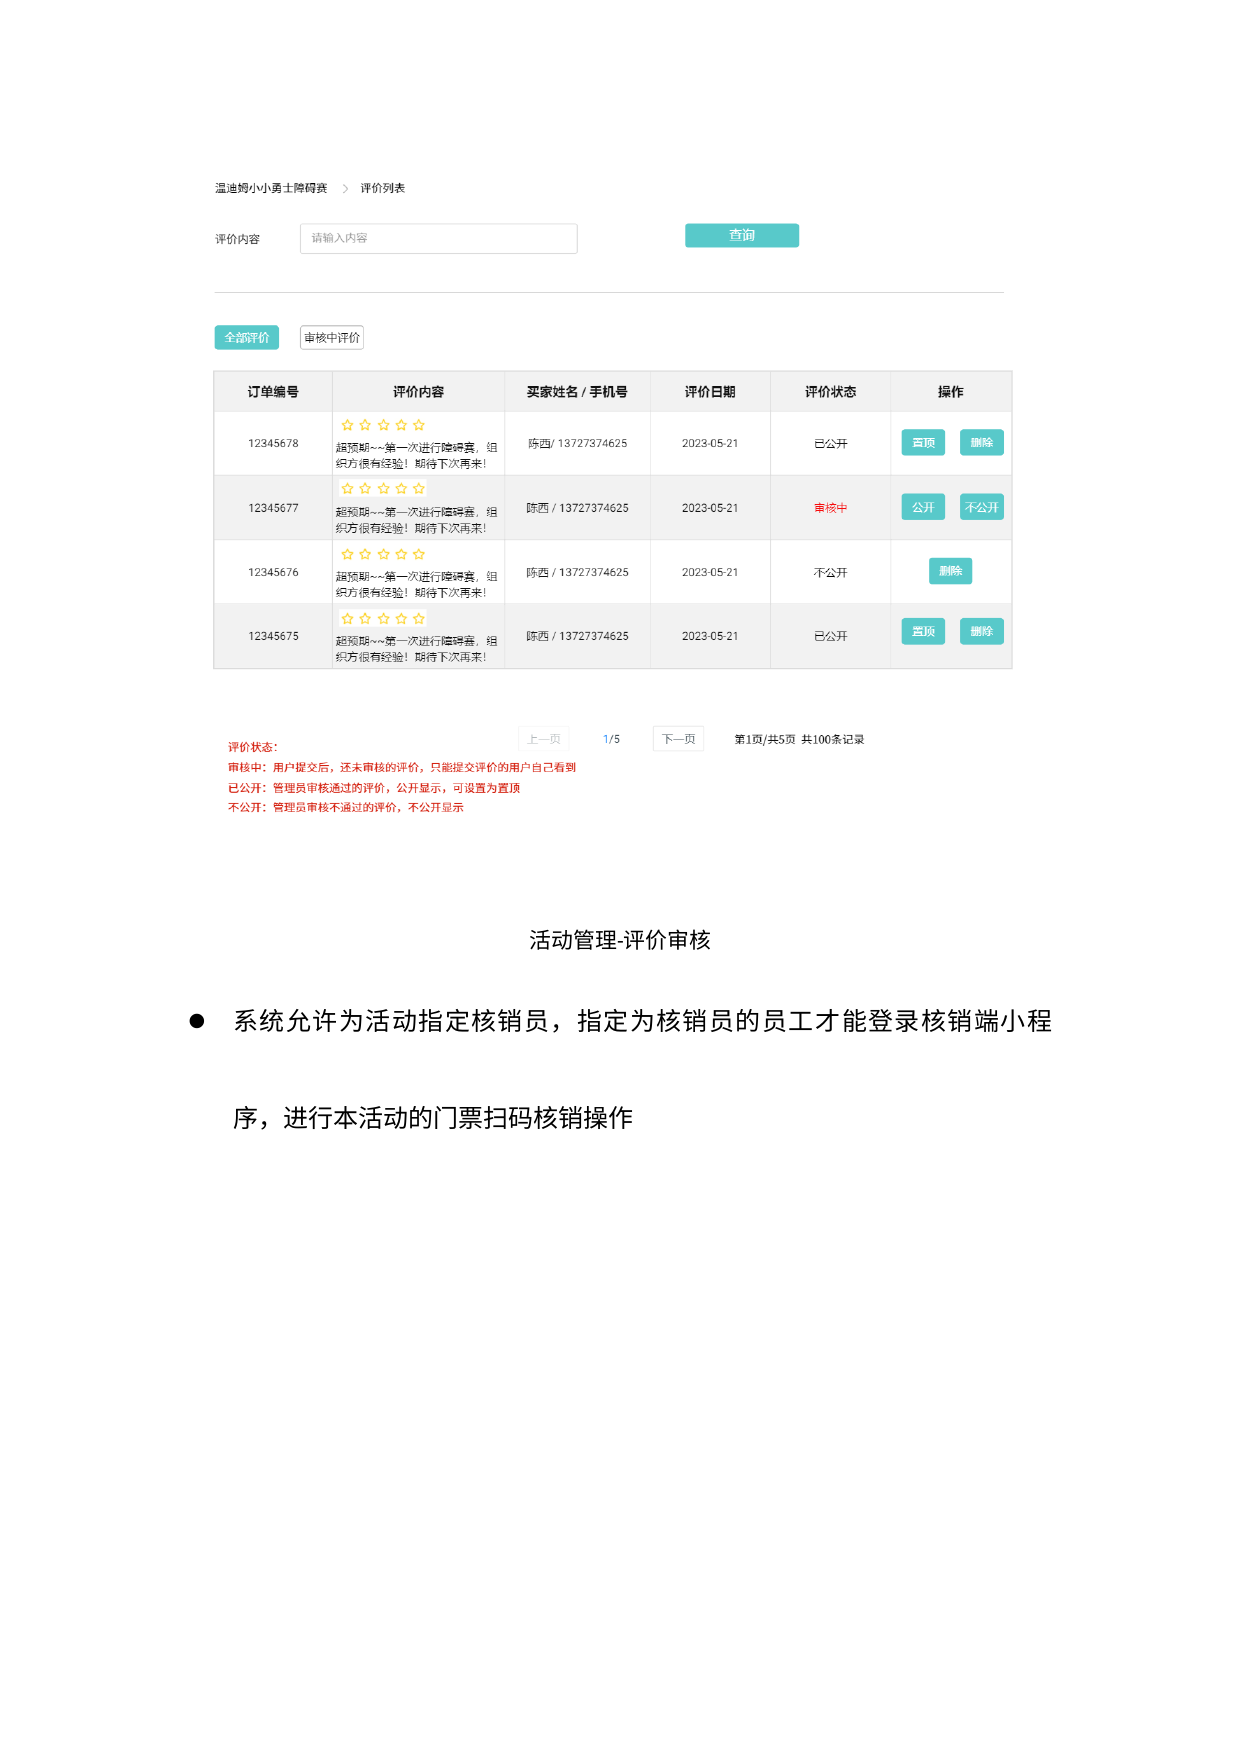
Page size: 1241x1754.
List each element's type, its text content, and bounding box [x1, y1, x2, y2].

text 活动管理-评价审核 [187, 923, 1053, 955]
list 系统允许为活动指定核销员，指定为核销员的员工才能登录核销端小程序，进行本活动的门票扫码核销操作 [187, 988, 1053, 1150]
picture [187, 162, 1053, 889]
